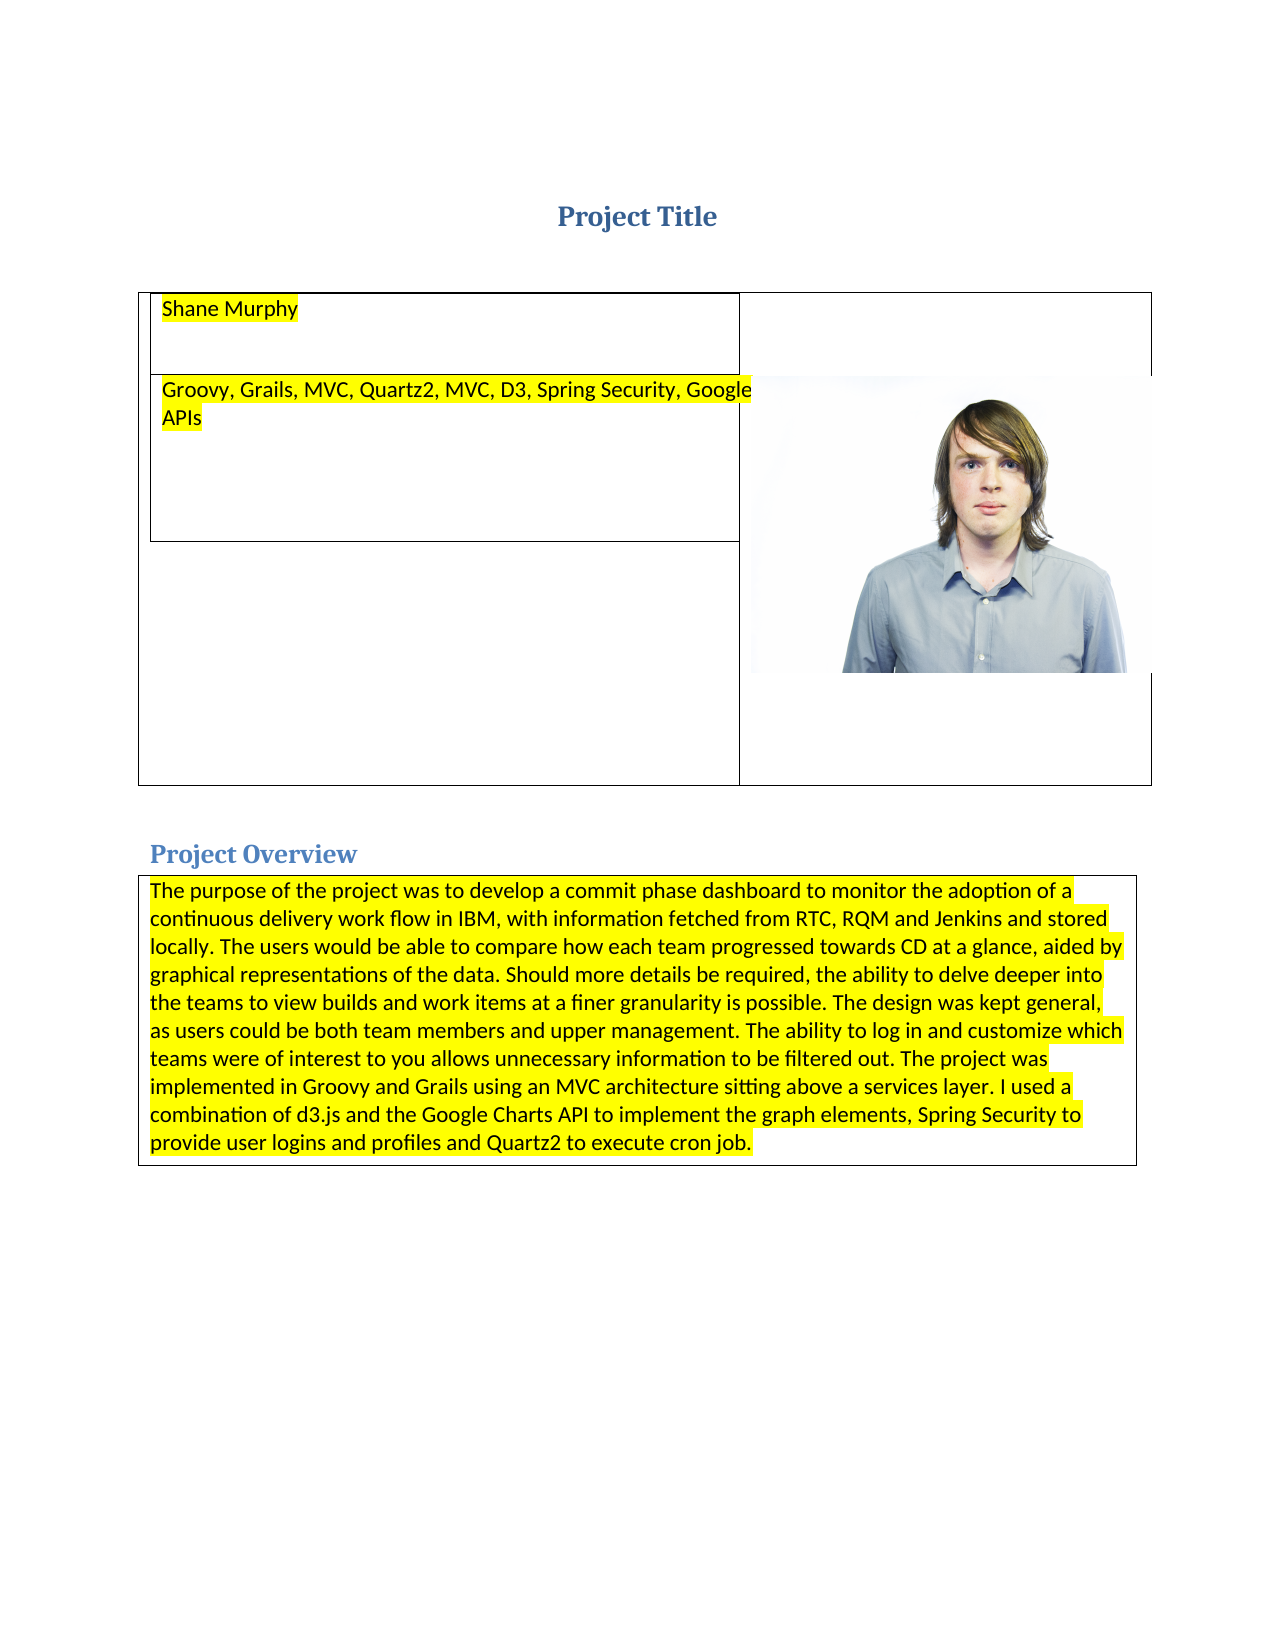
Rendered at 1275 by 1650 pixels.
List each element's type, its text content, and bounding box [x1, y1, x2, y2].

subtitle Project Title [150, 200, 1125, 233]
picture [751, 376, 1152, 673]
table_header The purpose of the project was to develop a commit phase dashboard to monitor the adoption of a continuous delivery work flow in IBM, with information fetched from RTC, RQM and Jenkins and stored locally. The users would be able to compare how each team progressed towards CD at a glance, aided by graphical representations of the data. Should more details be required, the ability to delve deeper into the teams to view builds and work items at a finer granularity is possible. The design was kept general, as users could be both team members and upper management. The ability to log in and customize which teams were of interest to you allows unnecessary information to be filtered out. The project was implemented in Groovy and Grails using an MVC architecture sitting above a services layer. I used a combination of d3.js and the Google Charts API to implement the graph elements, Spring Security to provide user logins and profiles and Quartz2 to execute cron job. [139, 876, 1136, 1165]
table_header [139, 293, 739, 785]
table_header [740, 403, 1151, 785]
subtitle Project Overview [150, 839, 1125, 870]
table_header [740, 293, 1151, 376]
